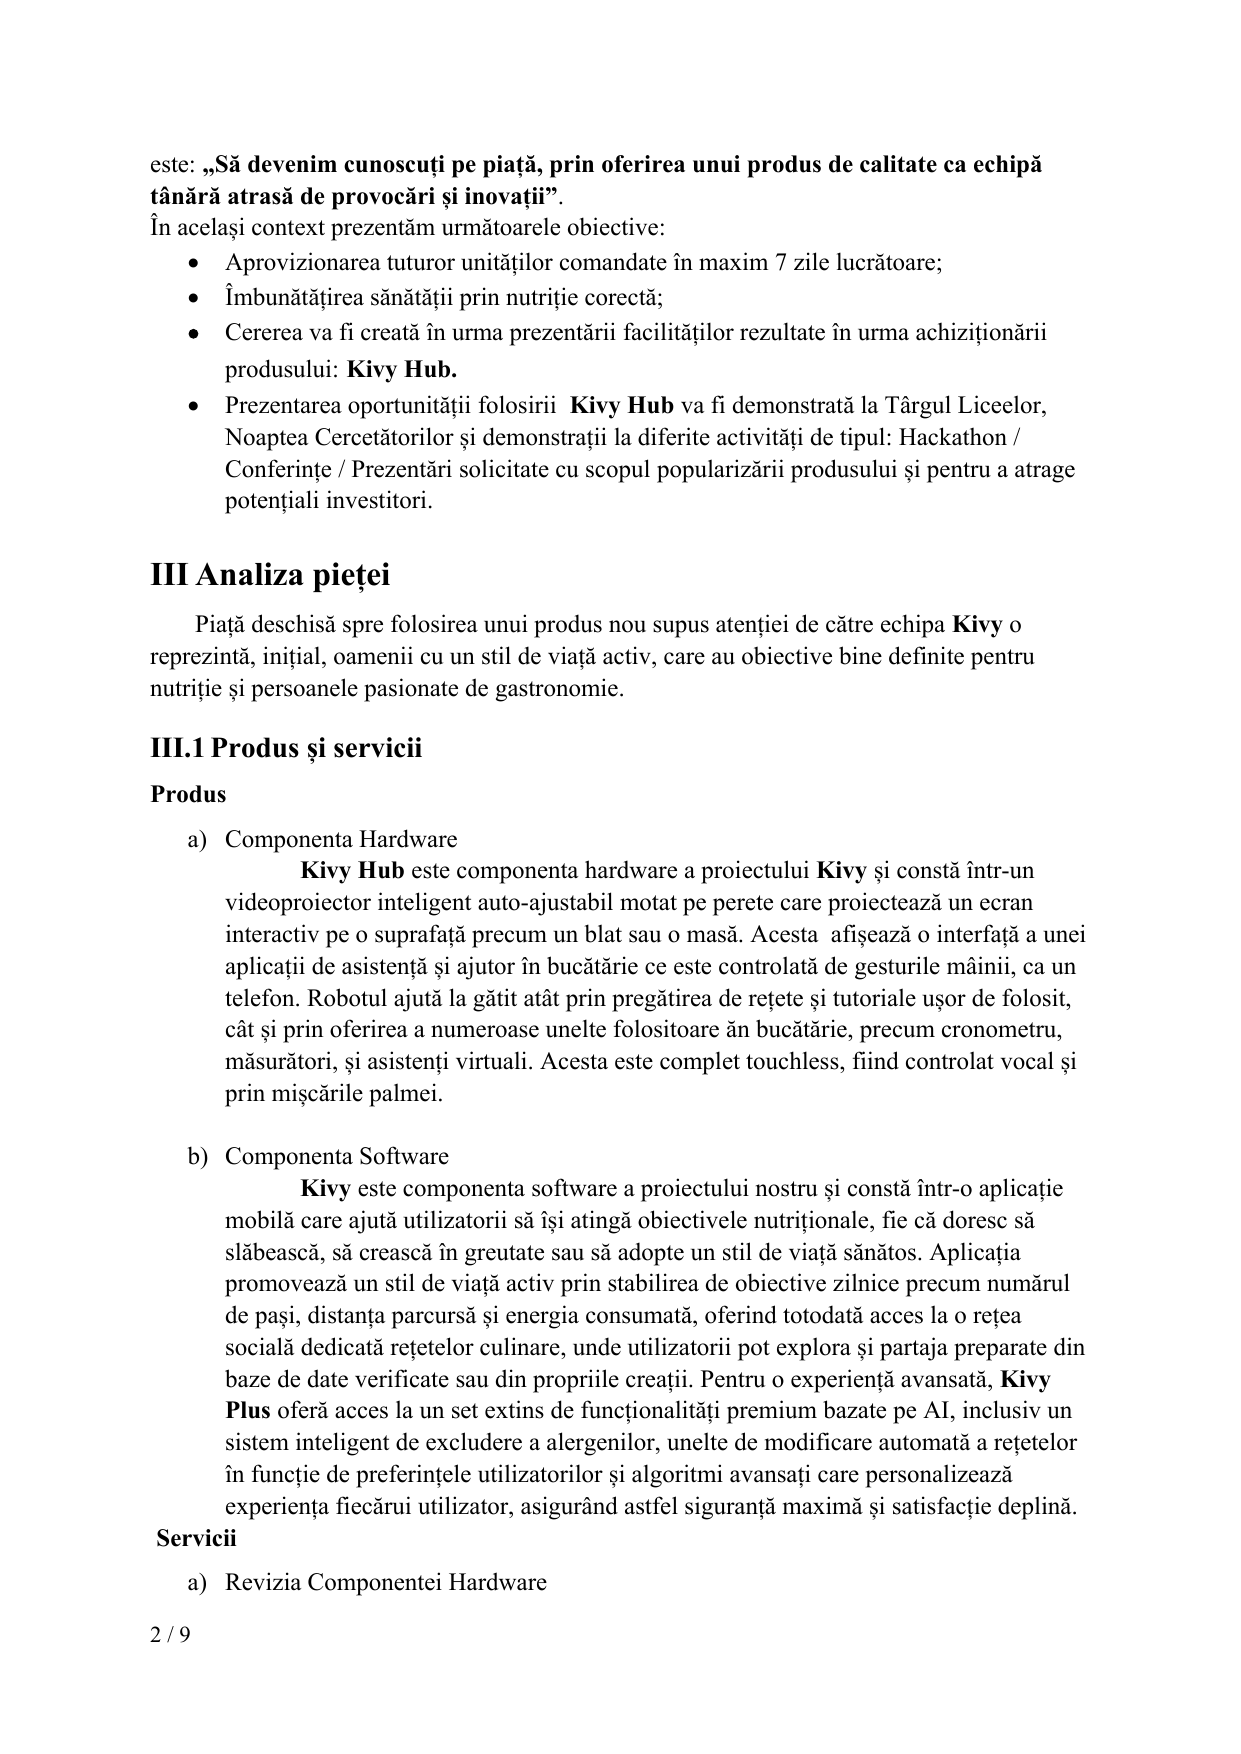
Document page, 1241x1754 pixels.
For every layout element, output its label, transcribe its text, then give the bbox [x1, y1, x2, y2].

list Componenta Hardware [187, 825, 1090, 852]
subtitle Servicii [150, 1524, 1090, 1551]
list Prezentarea oportunității folosirii Kivy Hub va fi demonstrată la Târgul Liceelor, Noaptea Cercetătorilor și demonstrații la diferite activități de tipul: Hackathon / Conferințe / Prezentări solicitate cu scopul popularizării produsului și pentru a atrage potențiali investitori. [187, 388, 1090, 514]
list Cererea va fi creată în urma prezentării facilităților rezultate în urma achiziționării produsului: Kivy Hub. [187, 316, 1090, 383]
list Revizia Componentei Hardware [187, 1568, 1090, 1596]
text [150, 150, 1090, 209]
text Piață deschisă spre folosirea unui produs nou supus atenției de către echipa Kivy o reprezintă, inițial, oamenii cu un stil de viață activ, care au obiective bine definite pentru nutriție și persoanele pasionate de gastronomie. [150, 611, 1090, 702]
subtitle Produs [150, 781, 1090, 808]
list Îmbunătățirea sănătății prin nutriție corectă; [187, 281, 1090, 311]
text În același context prezentăm următoarele obiective: [150, 213, 1090, 241]
list Componenta Software [187, 1142, 1090, 1170]
subtitle Analiza pieței [150, 556, 1090, 593]
text Kivy Hub este componenta hardware a proiectului Kivy și constă într-un videoproiector inteligent auto-ajustabil motat pe perete care proiectează un ecran interactiv pe o suprafață precum un blat sau o masă. Acesta afișează o interfață a unei aplicații de asistență și ajutor în bucătărie ce este controlată de gesturile mâinii, ca un telefon. Robotul ajută la gătit atât prin pregătirea de rețete și tutoriale ușor de folosit, cât și prin oferirea a numeroase unelte folositoare ăn bucătărie, precum cronometru, măsurători, și asistenți virtuali. Acesta este complet touchless, fiind controlat vocal și prin mișcările palmei. [225, 857, 1090, 1107]
list Aprovizionarea tuturor unităților comandate în maxim 7 zile lucrătoare; [187, 245, 1090, 276]
text Kivy este componenta software a proiectului nostru și constă într-o aplicație mobilă care ajută utilizatorii să își atingă obiectivele nutriționale, fie că doresc să slăbească, să crească în greutate sau să adopte un stil de viață sănătos. Aplicația promovează un stil de viață activ prin stabilirea de obiective zilnice precum numărul de pași, distanța parcursă și energia consumată, oferind totodată acces la o rețea socială dedicată rețetelor culinare, unde utilizatorii pot explora și partaja preparate din baze de date verificate sau din propriile creații. Pentru o experiență avansată, Kivy Plus oferă acces la un set extins de funcționalități premium bazate pe AI, inclusiv un sistem inteligent de excludere a alergenilor, unelte de modificare automată a rețetelor în funcție de preferințele utilizatorilor și algoritmi avansați care personalizează experiența fiecărui utilizator, asigurând astfel siguranță maximă și satisfacție deplină. [225, 1174, 1090, 1520]
subtitle Produs și servicii [150, 731, 1090, 763]
